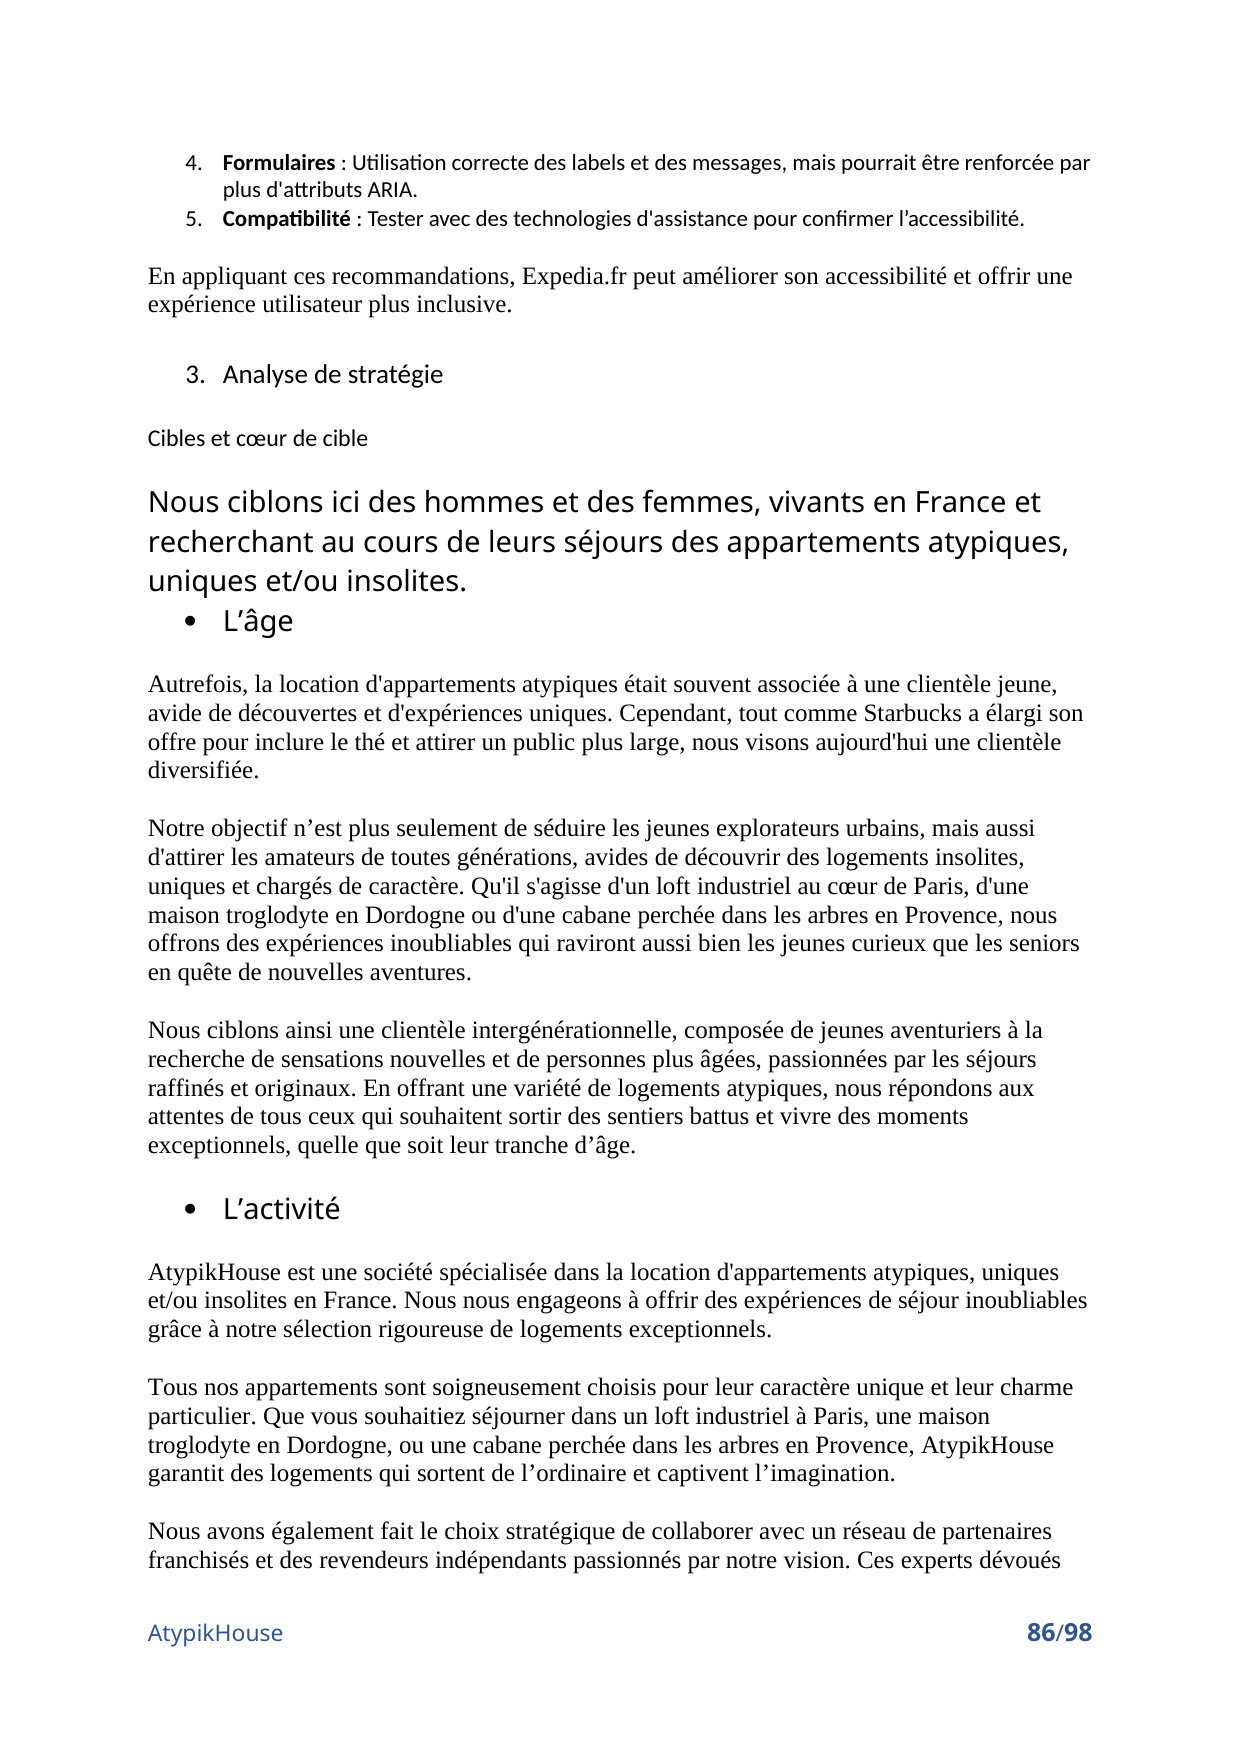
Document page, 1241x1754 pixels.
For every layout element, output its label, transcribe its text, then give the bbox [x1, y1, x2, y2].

list Formulaires : Utilisation correcte des labels et des messages, mais pourrait être renforcée par plus d'attributs ARIA. [185, 148, 1093, 204]
text AtypikHouse est une société spécialisée dans la location d'appartements atypiques, uniques et/ou insolites en France. Nous nous engageons à offrir des expériences de séjour inoubliables grâce à notre sélection rigoureuse de logements exceptionnels. [148, 1257, 1093, 1343]
list Analyse de stratégie [185, 357, 1093, 390]
list L’âge [185, 600, 1093, 640]
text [148, 1516, 1093, 1574]
text En appliquant ces recommandations, Expedia.fr peut améliorer son accessibilité et offrir une expérience utilisateur plus inclusive. [148, 261, 1093, 318]
text Cibles et cœur de cible [148, 423, 1093, 452]
list Compatibilité : Tester avec des technologies d'assistance pour confirmer l’accessibilité. [185, 204, 1093, 232]
list L’activité [185, 1188, 1093, 1228]
text Nous ciblons ainsi une clientèle intergénérationnelle, composée de jeunes aventuriers à la recherche de sensations nouvelles et de personnes plus âgées, passionnées par les séjours raffinés et originaux. En offrant une variété de logements atypiques, nous répondons aux attentes de tous ceux qui souhaitent sortir des sentiers battus et vivre des moments exceptionnels, quelle que soit leur tranche d’âge. [148, 1015, 1093, 1159]
text Tous nos appartements sont soigneusement choisis pour leur caractère unique et leur charme particulier. Que vous souhaitiez séjourner dans un loft industriel à Paris, une maison troglodyte en Dordogne, ou une cabane perchée dans les arbres en Provence, AtypikHouse garantit des logements qui sortent de l’ordinaire et captivent l’imagination. [148, 1372, 1093, 1487]
text Notre objectif n’est plus seulement de séduire les jeunes explorateurs urbains, mais aussi d'attirer les amateurs de toutes générations, avides de découvrir des logements insolites, uniques et chargés de caractère. Qu'il s'agisse d'un loft industriel au cœur de Paris, d'une maison troglodyte en Dordogne ou d'une cabane perchée dans les arbres en Provence, nous offrons des expériences inoubliables qui raviront aussi bien les jeunes curieux que les seniors en quête de nouvelles aventures. [148, 813, 1093, 986]
text Nous ciblons ici des hommes et des femmes, vivants en France et recherchant au cours de leurs séjours des appartements atypiques, uniques et/ou insolites. [148, 481, 1093, 600]
text Autrefois, la location d'appartements atypiques était souvent associée à une clientèle jeune, avide de découvertes et d'expériences uniques. Cependant, tout comme Starbucks a élargi son offre pour inclure le thé et attirer un public plus large, nous visons aujourd'hui une clientèle diversifiée. [148, 669, 1093, 784]
